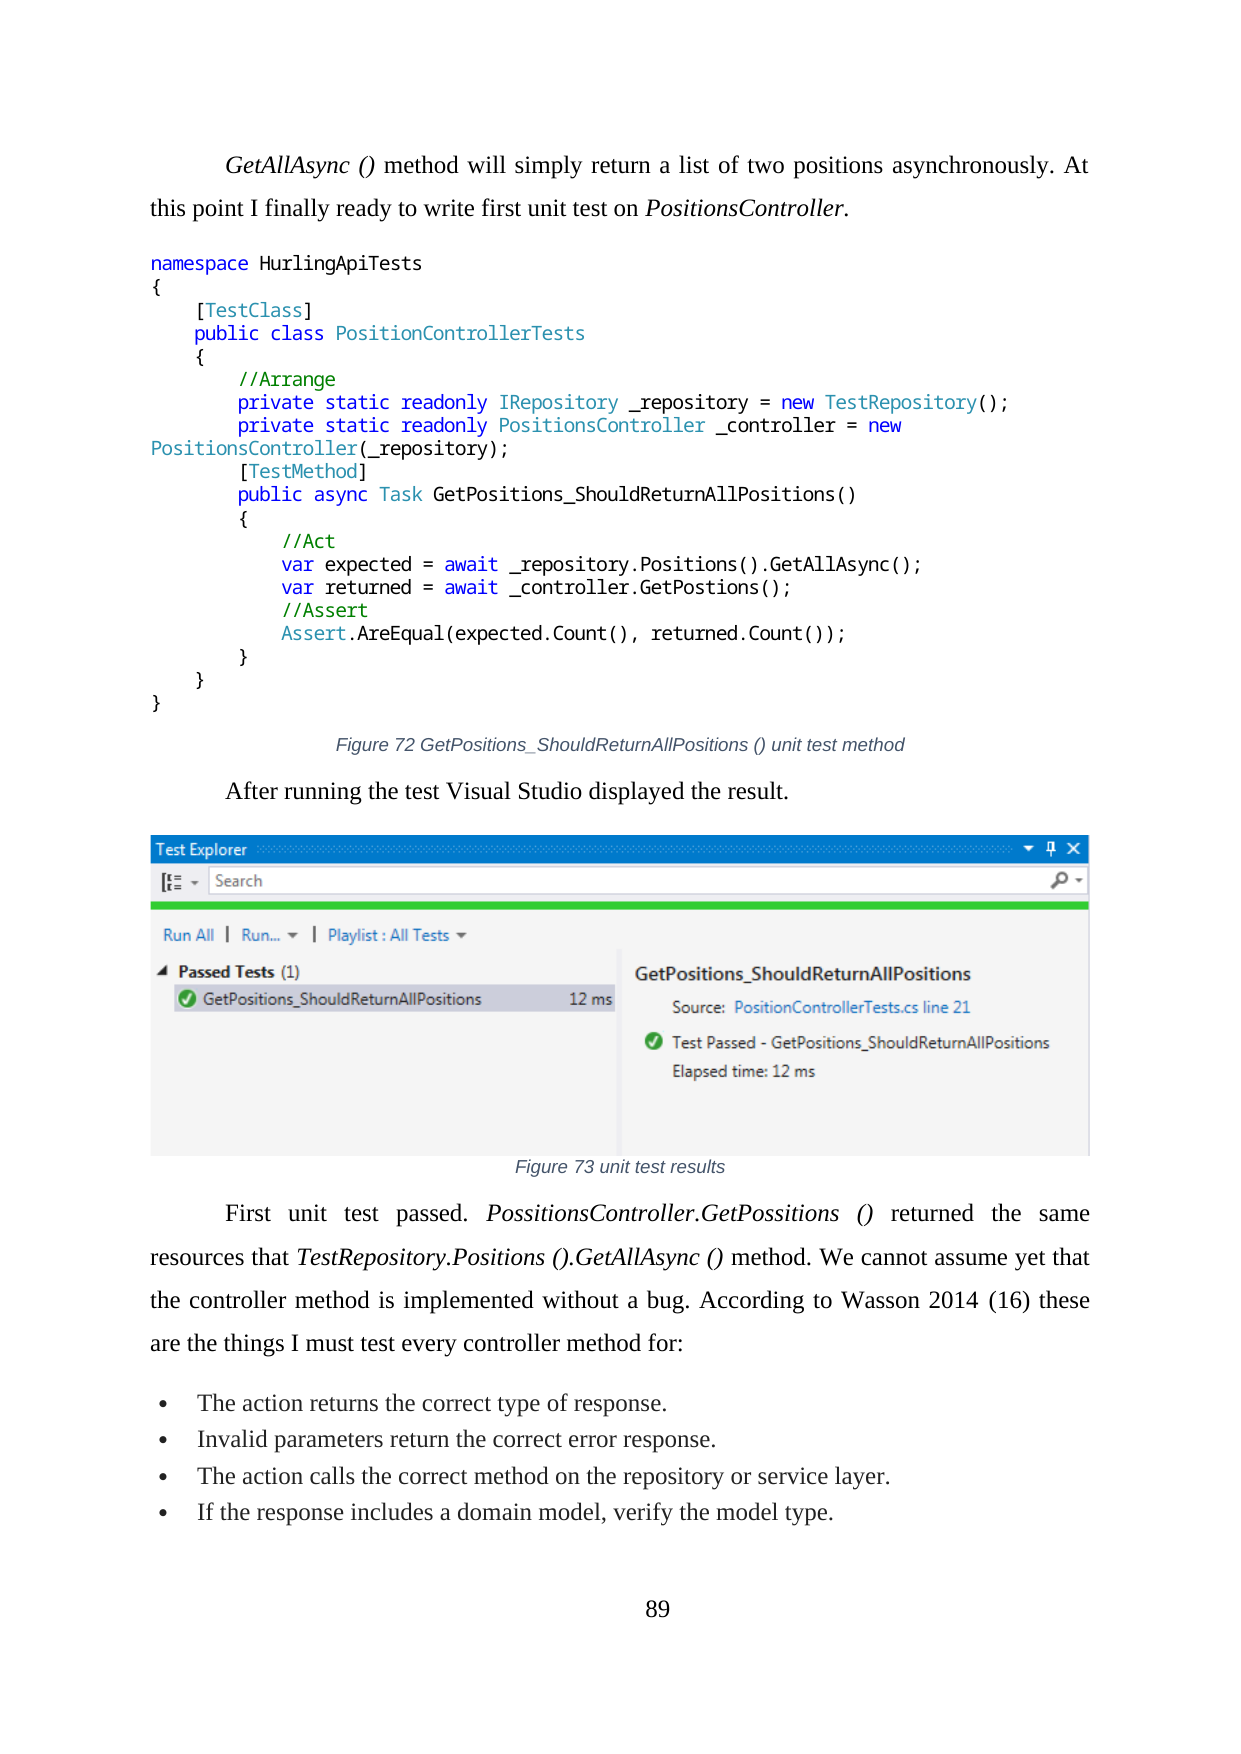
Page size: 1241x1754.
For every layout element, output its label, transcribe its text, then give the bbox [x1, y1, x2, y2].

picture [150, 835, 1090, 1156]
list Invalid parameters return the correct error response. [159, 1424, 1090, 1453]
list If the response includes a domain model, verify the model type. [159, 1497, 1090, 1526]
list The action returns the correct type of response. [159, 1388, 1090, 1416]
text After running the test Visual Studio displayed the result. [150, 776, 1090, 805]
text GetAllAsync () method will simply return a list of two positions asynchronously. At this point I finally ready to write first unit test on PositionsController. [150, 150, 1090, 222]
text First unit test passed. PossitionsController.GetPossitions () returned the same resources that TestRepository.Positions ().GetAllAsync () method. We cannot assume yet that the controller method is implemented without a bug. According to Wasson 2014 these are the things I must test every controller method for: [150, 1198, 1090, 1357]
list The action calls the correct method on the repository or service layer. [159, 1461, 1090, 1489]
